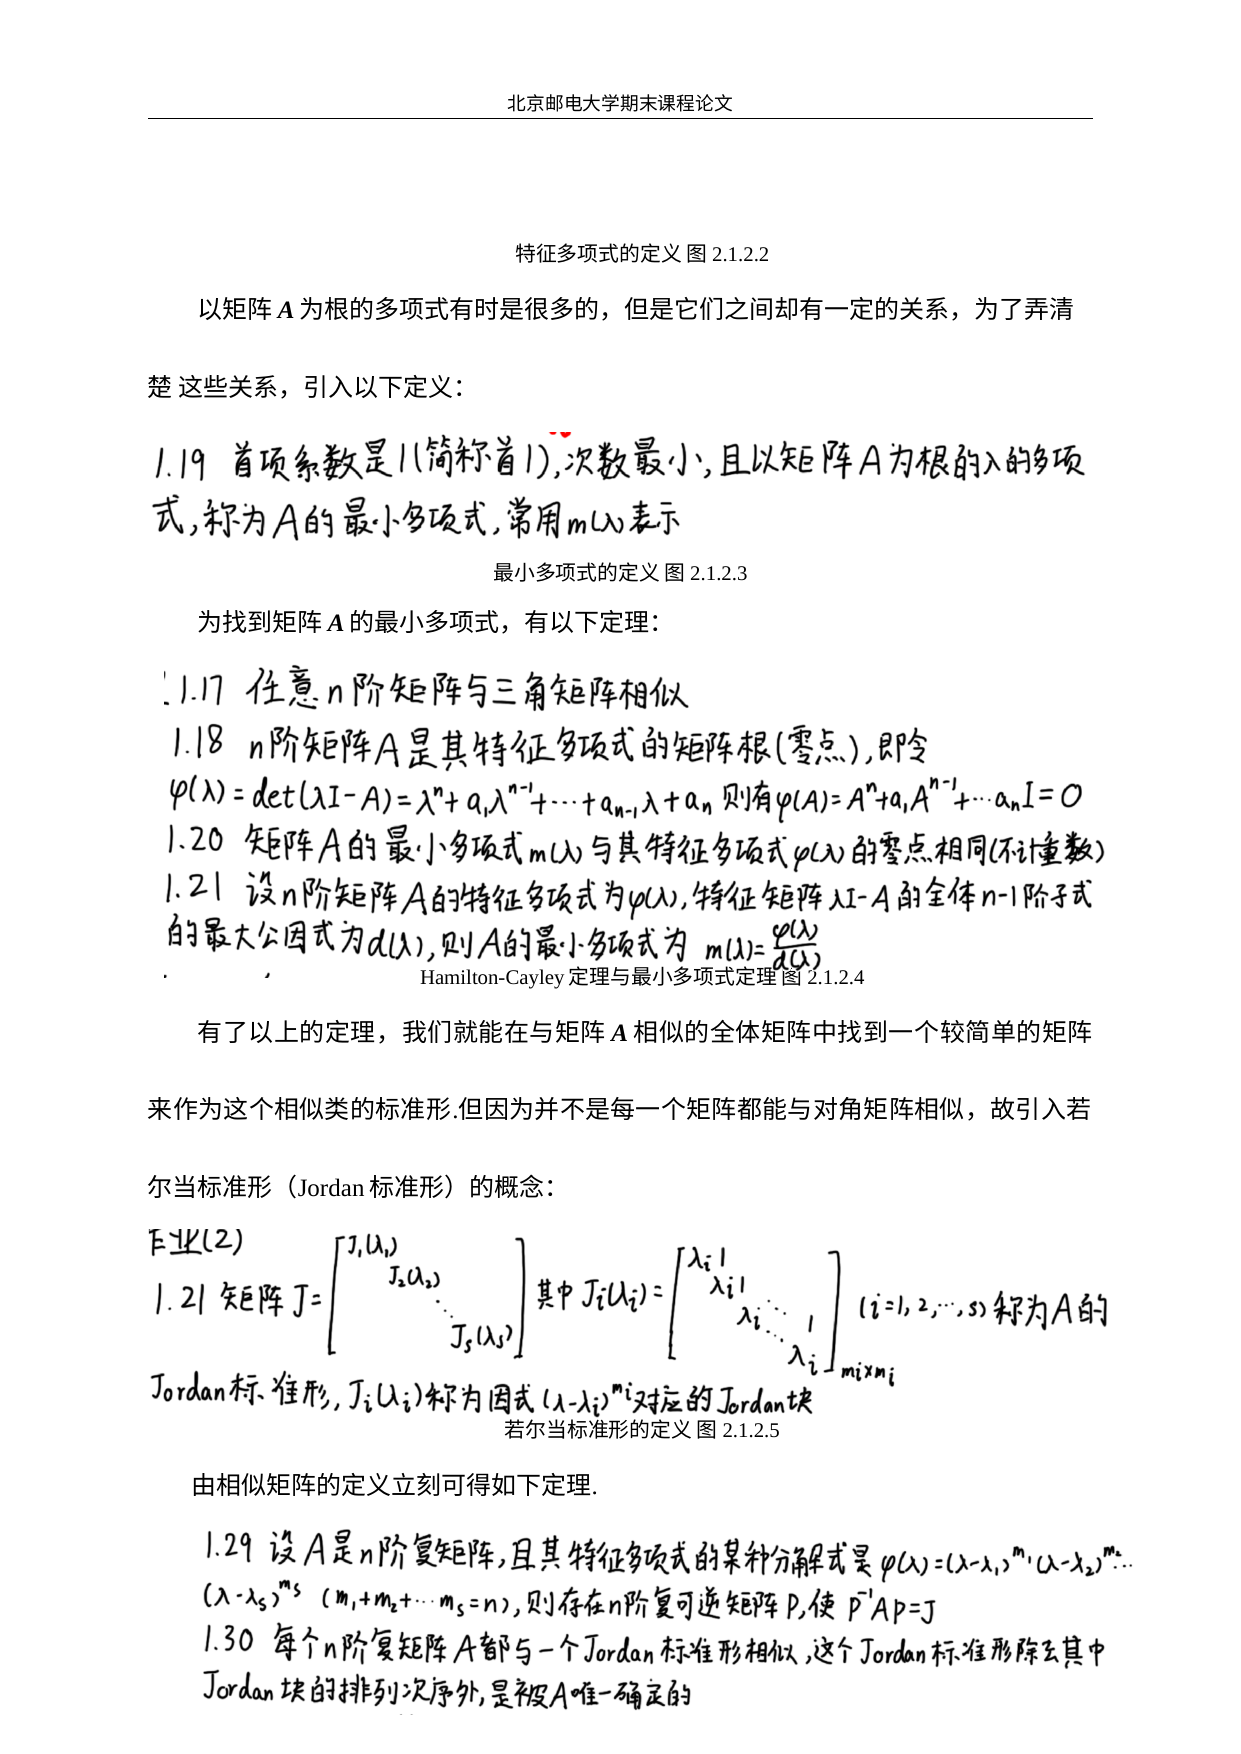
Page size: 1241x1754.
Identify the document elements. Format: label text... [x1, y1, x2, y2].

text 由相似矩阵的定义立刻可得如下定理. [148, 1451, 1093, 1516]
picture [148, 1229, 1113, 1421]
picture [147, 432, 1092, 547]
subtitle 为找到矩阵A的最小多项式，有以下定理： [148, 588, 1093, 653]
text 特征多项式的定义 图 2.1.2.2 [148, 237, 1093, 269]
picture [164, 661, 1109, 978]
text Hamilton-Cayley定理与最小多项式定理 图 2.1.2.4 [148, 959, 1093, 992]
text 最小多项式的定义 图 2.1.2.3 [148, 555, 1093, 588]
subtitle 以矩阵A为根的多项式有时是很多的，但是它们之间却有一定的关系，为了弄清楚 这些关系，引入以下定义： [148, 275, 1093, 418]
picture [191, 1525, 1136, 1715]
text 若尔当标准形的定义 图 2.1.2.5 [148, 1421, 1093, 1445]
text 有了以上的定理，我们就能在与矩阵A相似的全体矩阵中找到一个较简单的矩阵来作为这个相似类的标准形.但因为并不是每一个矩阵都能与对角矩阵相似，故引入若尔当标准形（Jordan标准形）的概念： [148, 998, 1093, 1218]
